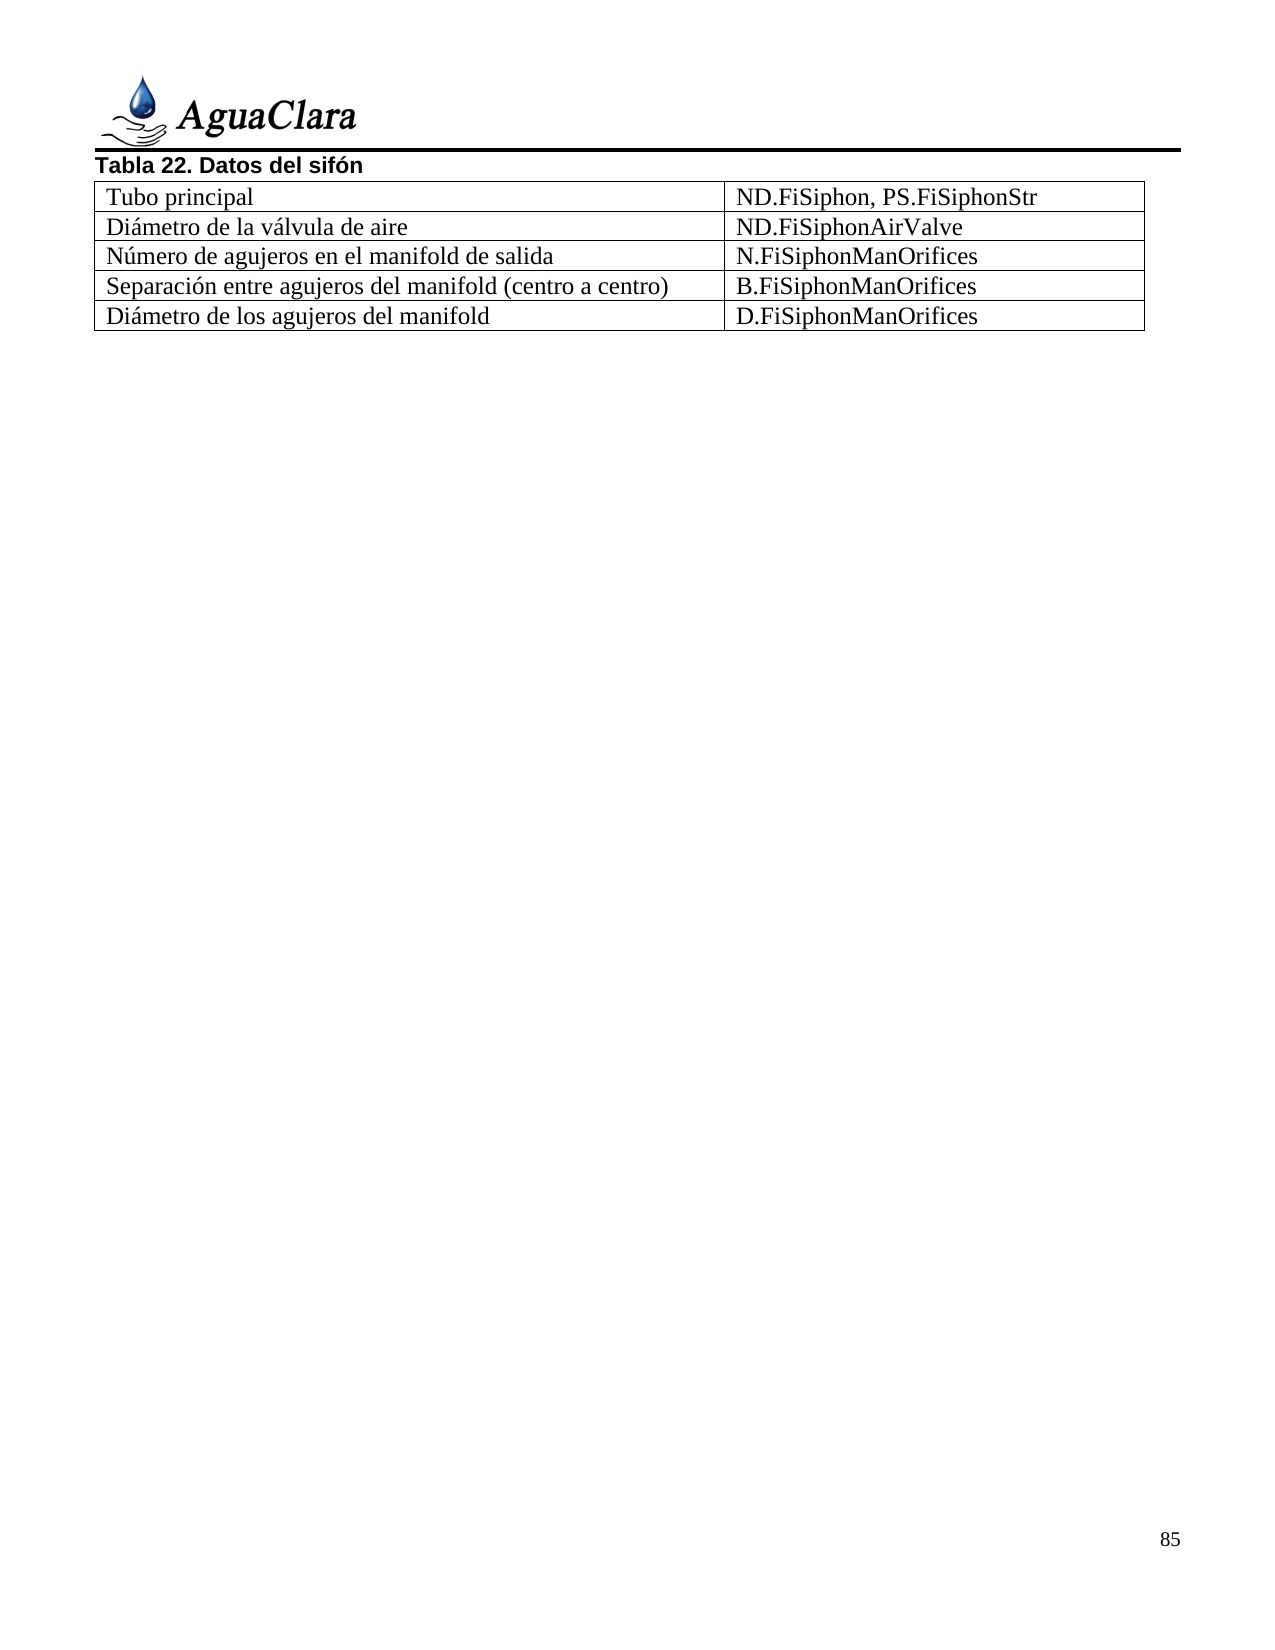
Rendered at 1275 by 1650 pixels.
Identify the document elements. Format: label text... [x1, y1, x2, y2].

table_cell N.FiSiphonManOrifices [725, 241, 1144, 270]
table_cell ND.FiSiphonAirValve [725, 212, 1144, 240]
text Tabla 22. Datos del sifón [94, 152, 1181, 179]
table_header ND.FiSiphon, PS.FiSiphonStr [725, 182, 1144, 211]
table_cell D.FiSiphonManOrifices [725, 301, 1144, 330]
table_header Tubo principal [95, 182, 724, 211]
table_cell B.FiSiphonManOrifices [725, 271, 1144, 300]
picture [94, 75, 373, 148]
table_cell Diámetro de los agujeros del manifold [95, 301, 724, 330]
table_cell Diámetro de la válvula de aire [95, 212, 724, 240]
table_cell Separación entre agujeros del manifold (centro a centro) [95, 271, 724, 300]
table_cell Número de agujeros en el manifold de salida [95, 241, 724, 270]
